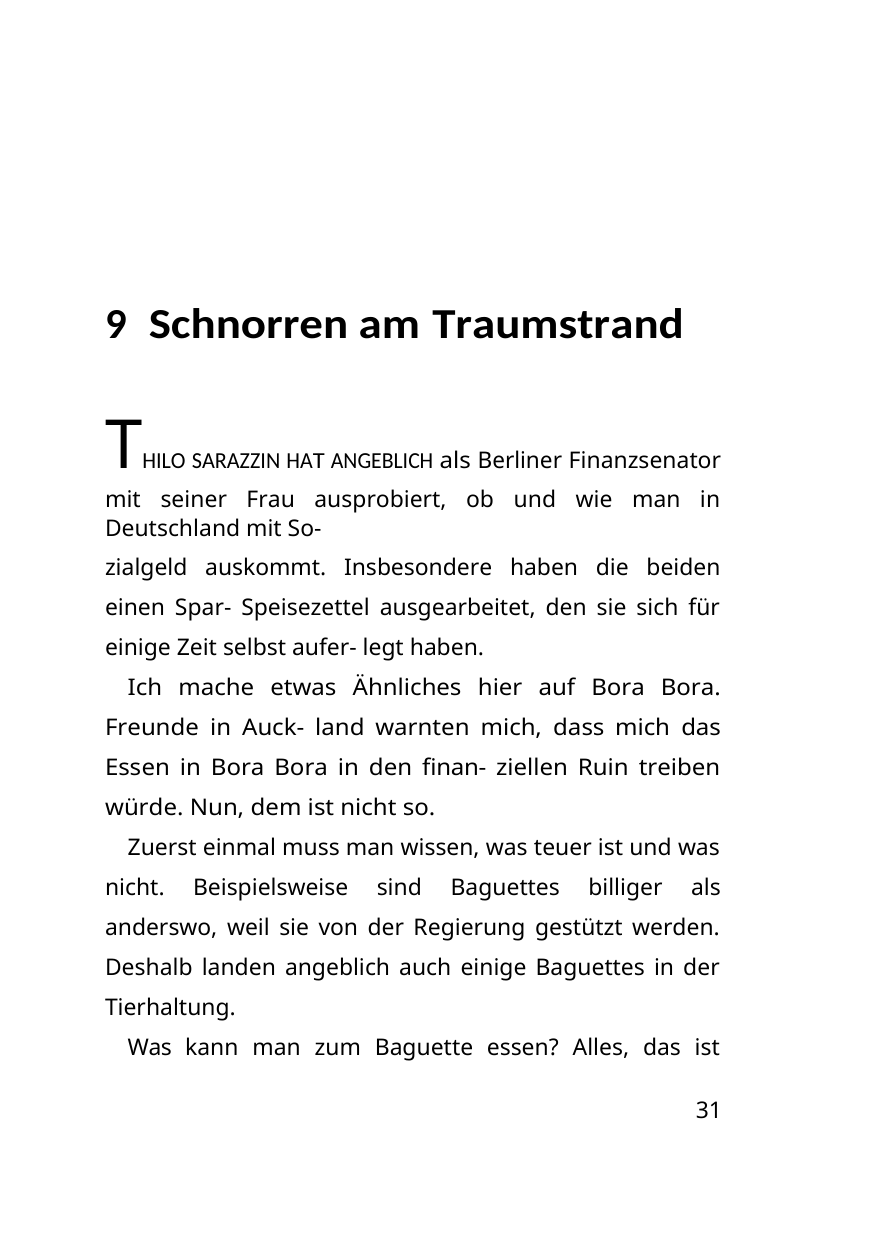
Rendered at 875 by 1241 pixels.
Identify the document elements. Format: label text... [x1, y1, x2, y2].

text THILO SARAZZIN HAT ANGEBLICH als Berliner Finanzsenator mit seiner Frau ausprobiert, ob und wie man in Deutschland mit So- [105, 401, 721, 543]
text Ich mache etwas Ähnliches hier auf Bora Bora. Freunde in Auck- land warnten mich, dass mich das Essen in Bora Bora in den finan- ziellen Ruin treiben würde. Nun, dem ist nicht so. [105, 671, 721, 822]
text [105, 1031, 721, 1062]
text zialgeld auskommt. Insbesondere haben die beiden einen Spar- Speisezettel ausgearbeitet, den sie sich für einige Zeit selbst aufer- legt haben. [105, 551, 721, 662]
text Zuerst einmal muss man wissen, was teuer ist und was nicht. Beispielsweise sind Baguettes billiger als anderswo, weil sie von der Regierung gestützt werden. Deshalb landen angeblich auch einige Baguettes in der Tierhaltung. [105, 831, 721, 1022]
subtitle Schnorren am Traumstrand [105, 297, 784, 349]
